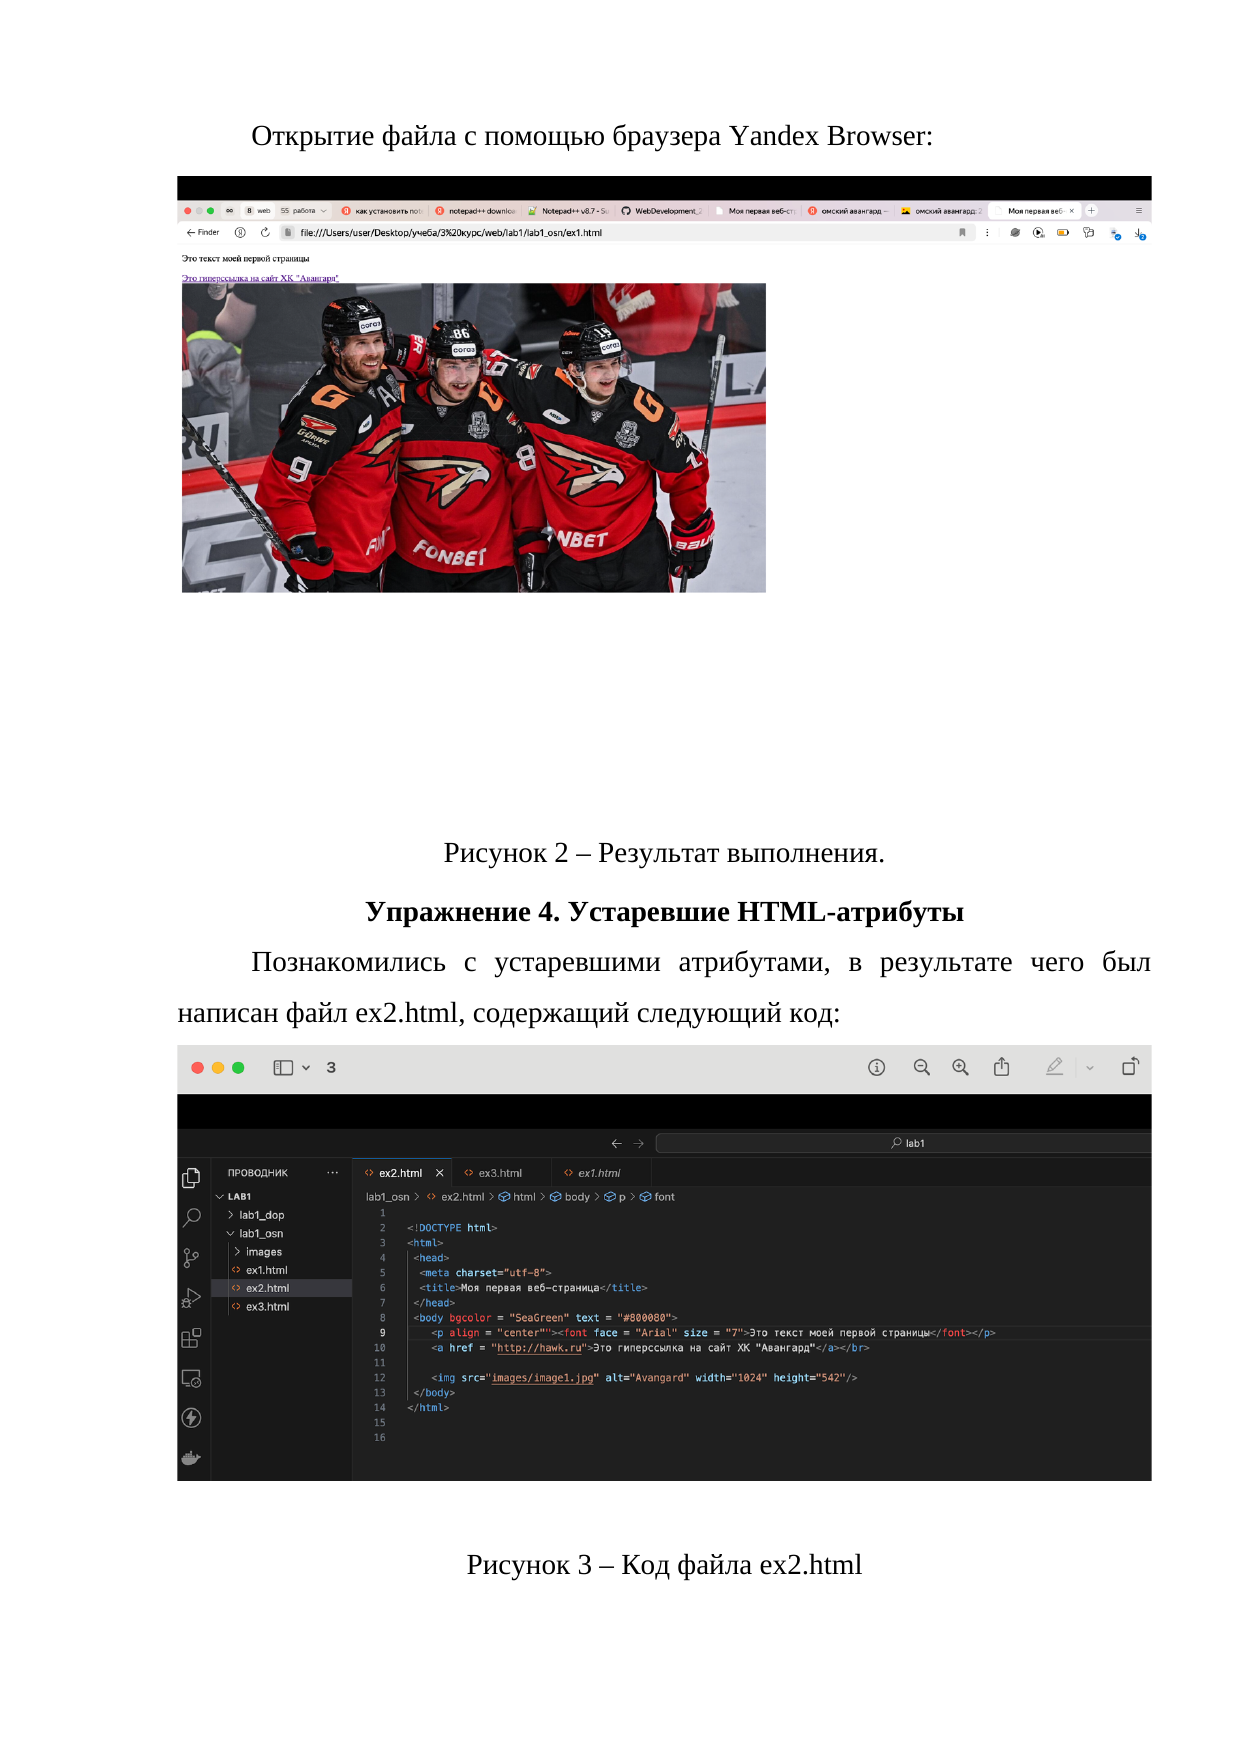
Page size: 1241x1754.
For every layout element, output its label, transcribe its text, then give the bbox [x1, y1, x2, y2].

picture [177, 1045, 1152, 1481]
text Рисунок 3 – Код файла ex2.html [177, 1547, 1152, 1581]
text Рисунок 2 – Результат выполнения. [177, 836, 1152, 869]
picture [177, 176, 1152, 811]
text Открытие файла с помощью браузера Yandex Browser: [177, 118, 1152, 152]
text Познакомились с устаревшими атрибутами, в результате чего был написан файл ex2.html, содержащий следующий код: [177, 944, 1152, 1028]
text Упражнение 4. Устаревшие HTML-атрибуты [177, 894, 1152, 928]
